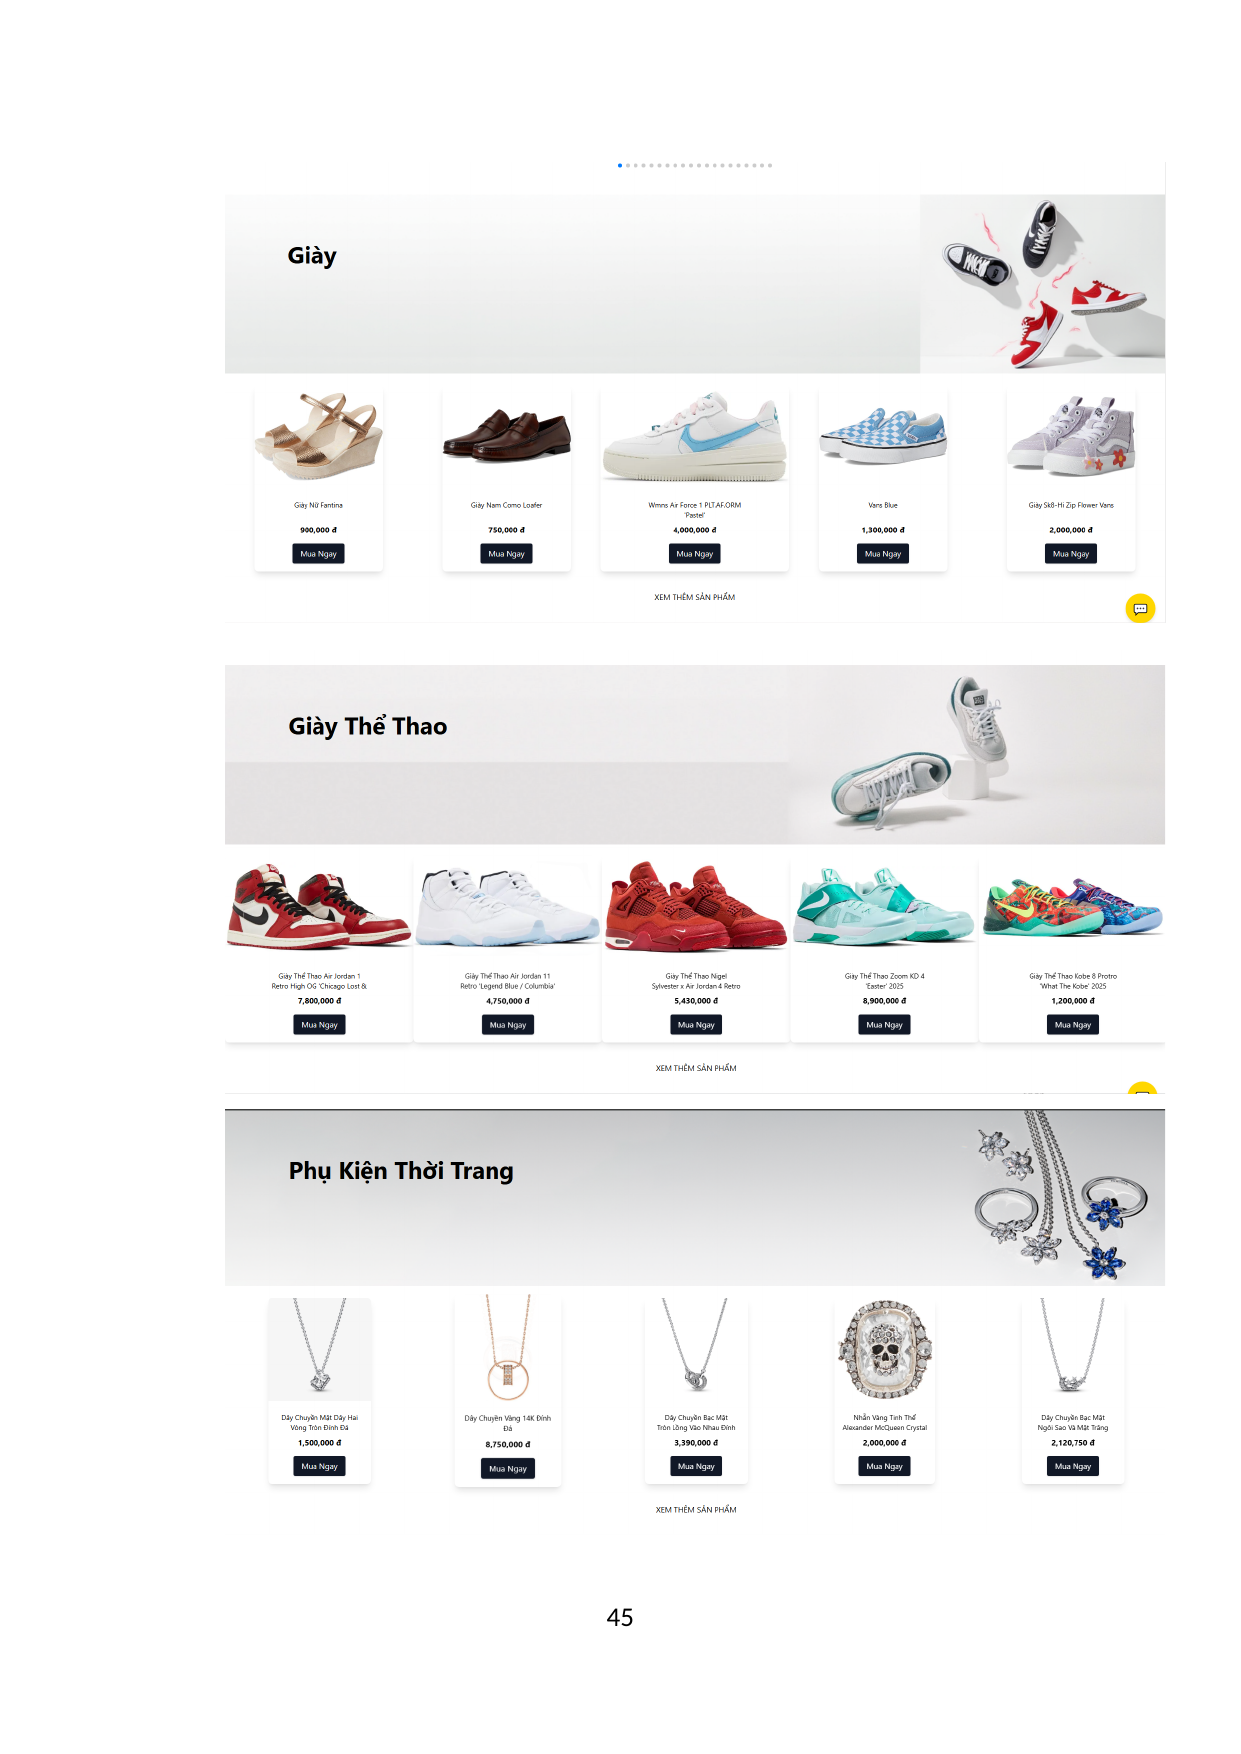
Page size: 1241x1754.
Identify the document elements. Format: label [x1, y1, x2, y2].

picture [225, 650, 1166, 1094]
picture [225, 162, 1166, 623]
picture [225, 1109, 1166, 1535]
